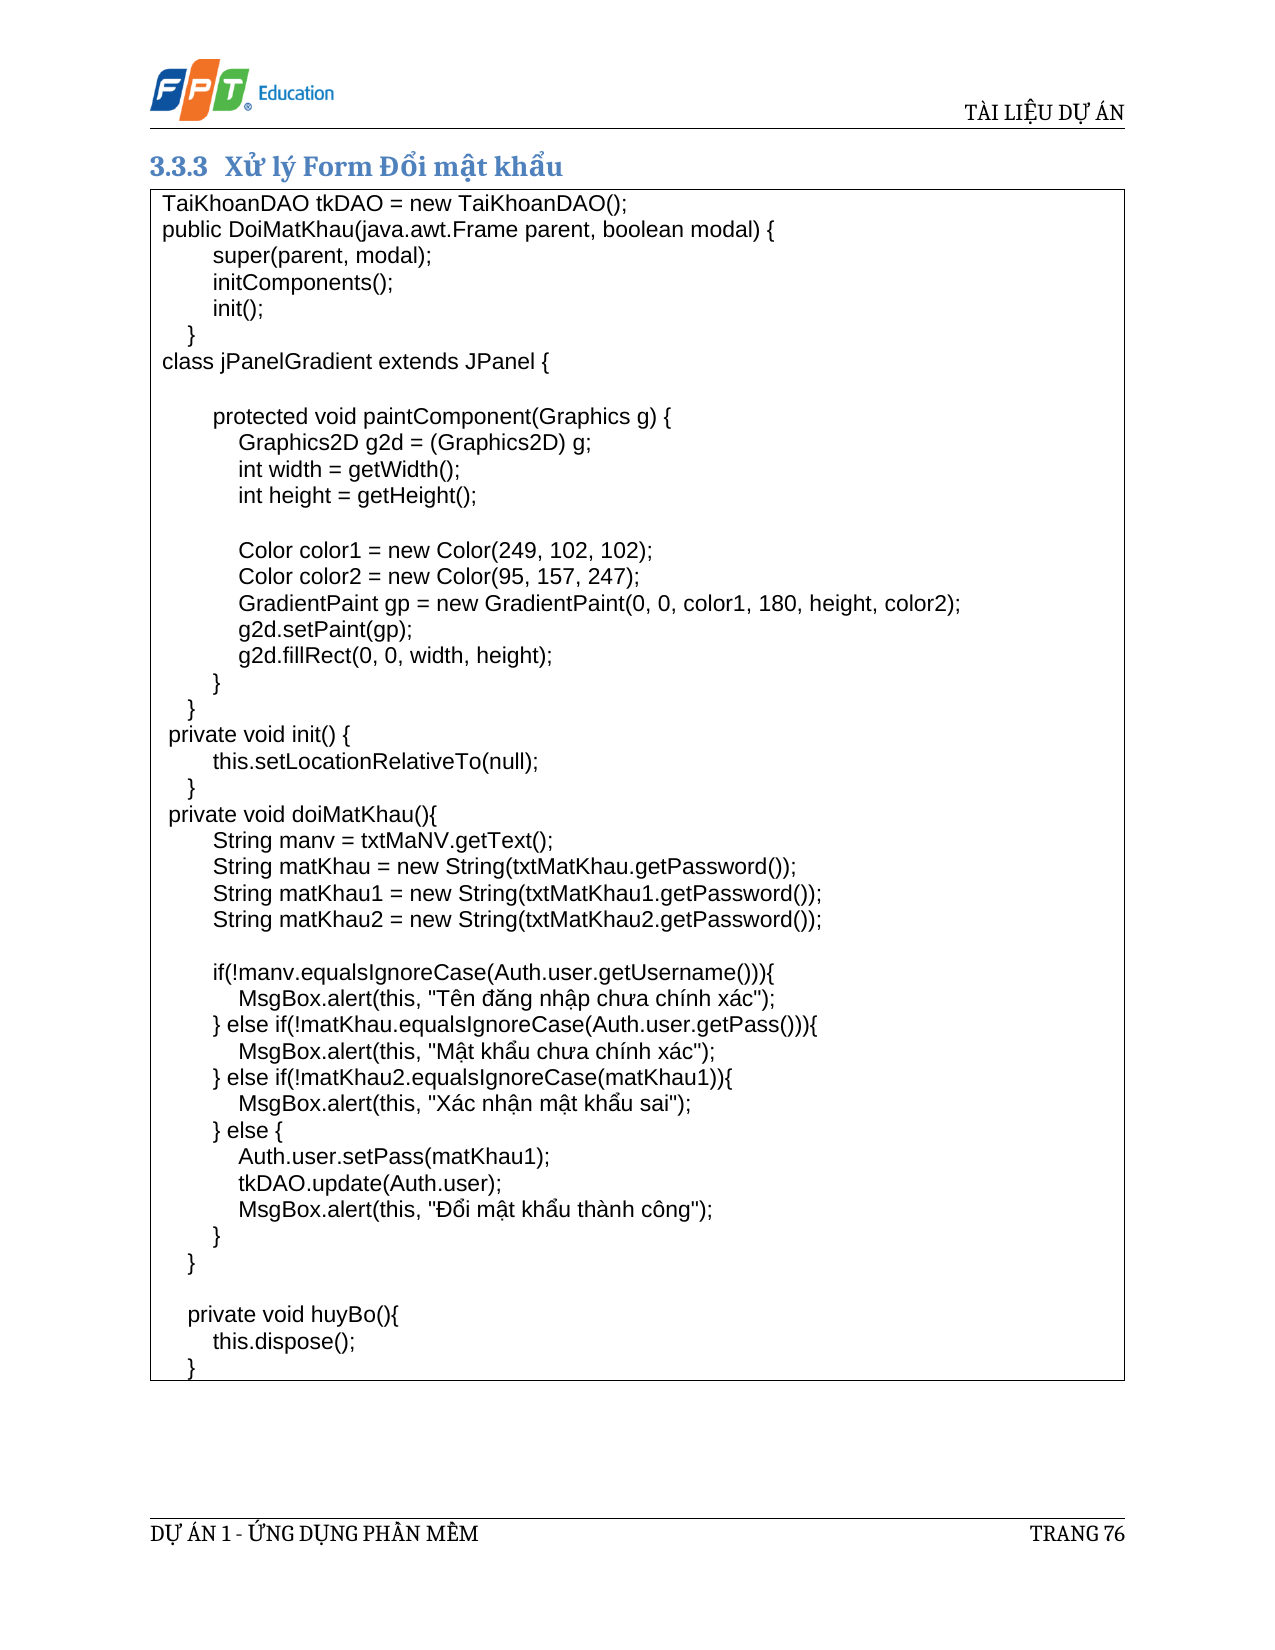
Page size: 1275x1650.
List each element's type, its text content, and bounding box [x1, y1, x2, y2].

table_header TaiKhoanDAO tkDAO = new TaiKhoanDAO(); public DoiMatKhau(java.awt.Frame parent, boolean modal) { super(parent, modal); initComponents(); init(); } class jPanelGradient extends JPanel { protected void paintComponent(Graphics g) { Graphics2D g2d = (Graphics2D) g; int width = getWidth(); int height = getHeight(); Color color1 = new Color(249, 102, 102); Color color2 = new Color(95, 157, 247); GradientPaint gp = new GradientPaint(0, 0, color1, 180, height, color2); g2d.setPaint(gp); g2d.fillRect(0, 0, width, height); } } private void init() { this.setLocationRelativeTo(null); } private void doiMatKhau(){ String manv = txtMaNV.getText(); String matKhau = new String(txtMatKhau.getPassword()); String matKhau1 = new String(txtMatKhau1.getPassword()); String matKhau2 = new String(txtMatKhau2.getPassword()); if(!manv.equalsIgnoreCase(Auth.user.getUsername())){ MsgBox.alert(this, "Tên đăng nhập chưa chính xác"); } else if(!matKhau.equalsIgnoreCase(Auth.user.getPass())){ MsgBox.alert(this, "Mật khẩu chưa chính xác"); } else if(!matKhau2.equalsIgnoreCase(matKhau1)){ MsgBox.alert(this, "Xác nhận mật khẩu sai"); } else { Auth.user.setPass(matKhau1); tkDAO.update(Auth.user); MsgBox.alert(this, "Đổi mật khẩu thành công"); } } private void huyBo(){ this.dispose(); } [151, 190, 1124, 1380]
subtitle Xử lý Form Đổi mật khẩu [150, 150, 1125, 183]
picture [150, 59, 336, 121]
